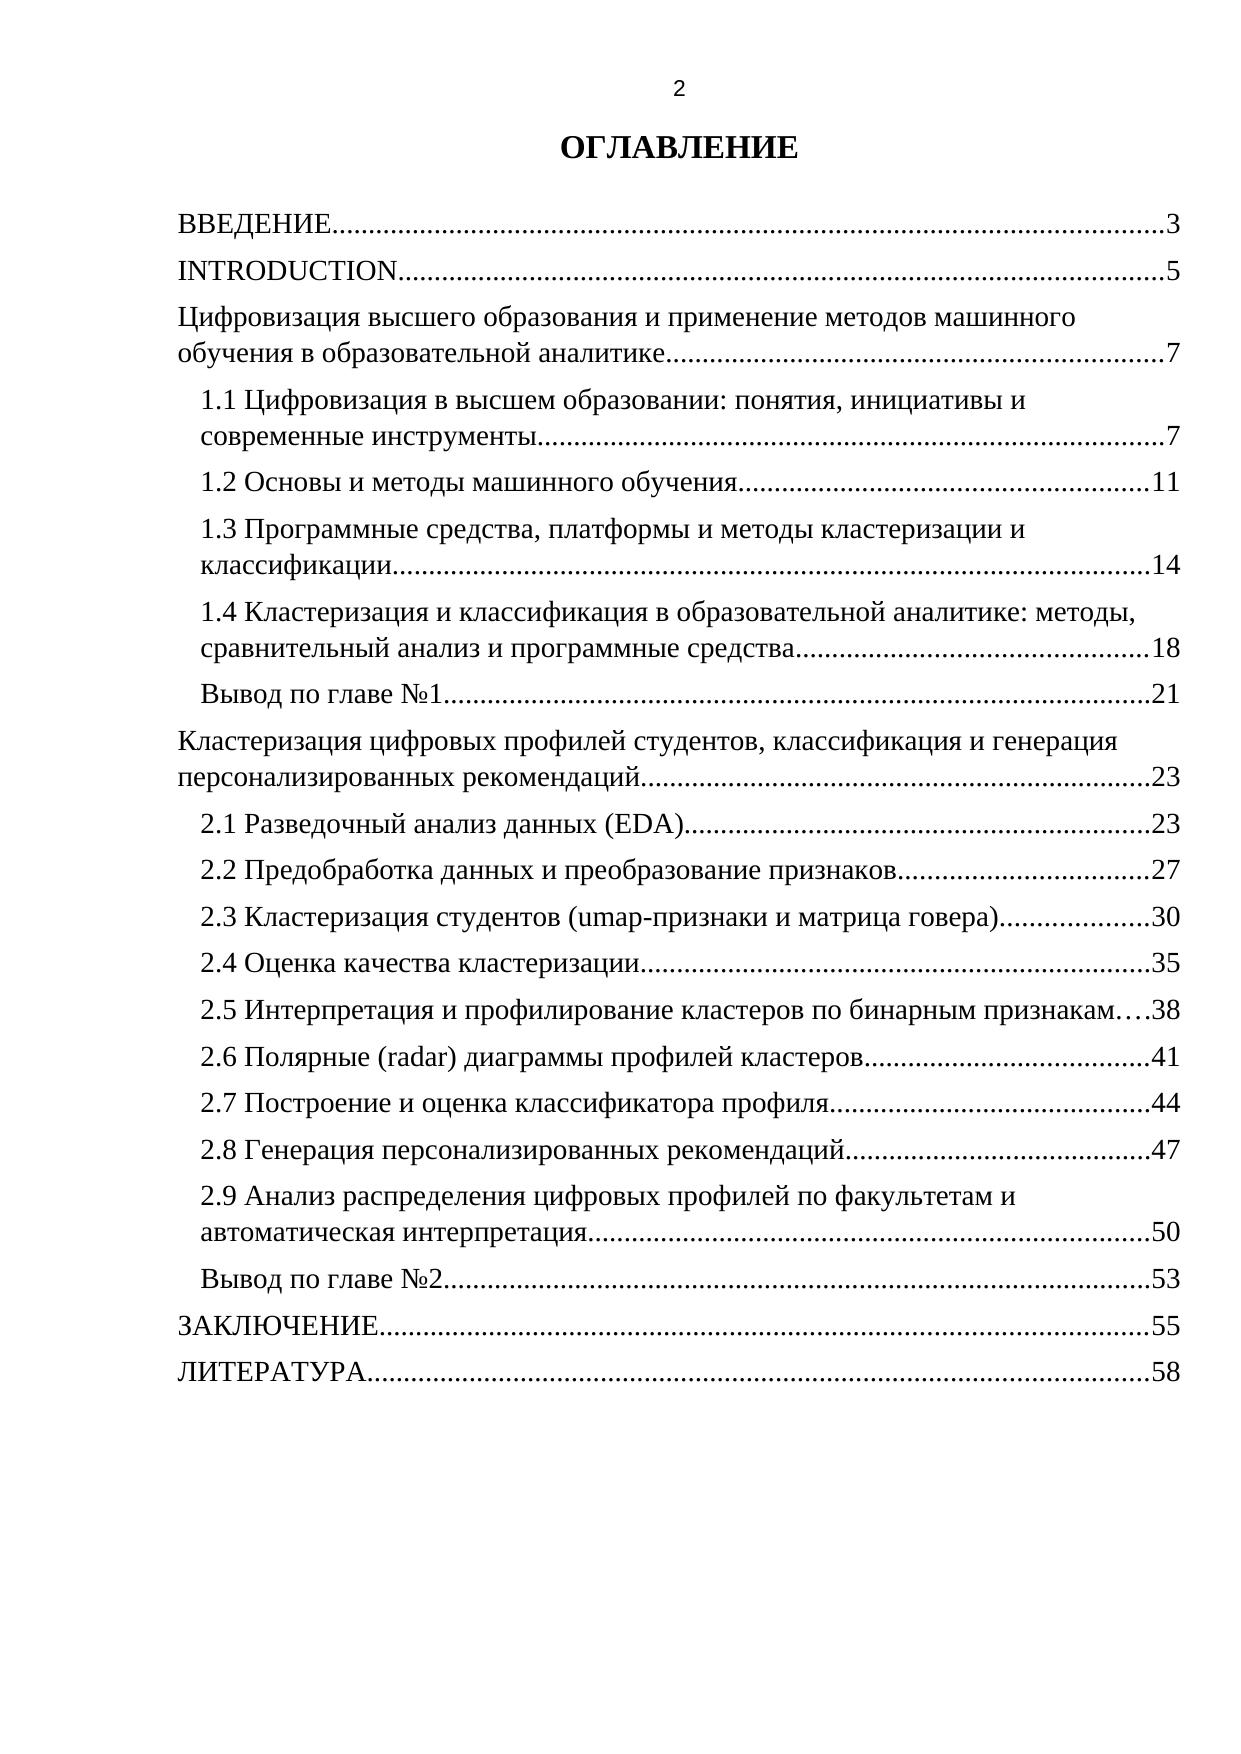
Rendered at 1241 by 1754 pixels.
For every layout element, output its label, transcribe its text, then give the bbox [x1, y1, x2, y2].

text 2.6 Полярные (radar) диаграммы профилей кластеров 41 [200, 1039, 1181, 1072]
text INTRODUCTION 5 [177, 253, 1181, 286]
text ВВЕДЕНИЕ 3 [177, 206, 1181, 239]
text 1.1 Цифровизация в высшем образовании: понятия, инициативы и современные инструменты 7 [200, 382, 1181, 452]
text 1.3 Программные средства, платформы и методы кластеризации и классификации 14 [200, 511, 1181, 581]
text 2.3 Кластеризация студентов (umap‑признаки и матрица говера) 30 [200, 899, 1181, 932]
text 2.9 Анализ распределения цифровых профилей по факультетам и автоматическая интерпретация 50 [200, 1178, 1181, 1248]
text 2.1 Разведочный анализ данных (EDA) 23 [200, 806, 1181, 839]
text 2.7 Построение и оценка классификатора профиля 44 [200, 1085, 1181, 1119]
text 2.2 Предобработка данных и преобразование признаков 27 [200, 852, 1181, 886]
text Кластеризация цифровых профилей студентов, классификация и генерация персонализированных рекомендаций 23 [177, 723, 1181, 793]
text 2.4 Оценка качества кластеризации 35 [200, 946, 1181, 979]
text ОГЛАВЛЕНИЕ [177, 128, 1181, 166]
text Цифровизация высшего образования и применение методов машинного обучения в образовательной аналитике 7 [177, 299, 1181, 369]
text Вывод по главе №2 53 [200, 1261, 1181, 1294]
text ЛИТЕРАТУРА 58 [177, 1354, 1181, 1388]
text 1.4 Кластеризация и классификация в образовательной аналитике: методы, сравнительный анализ и программные средства 18 [200, 594, 1181, 663]
text 1.2 Основы и методы машинного обучения 11 [200, 464, 1181, 498]
text 2.5 Интерпретация и профилирование кластеров по бинарным признакам 38 [200, 992, 1181, 1026]
text ЗАКЛЮЧЕНИЕ 55 [177, 1308, 1181, 1341]
text 2.8 Генерация персонализированных рекомендаций 47 [200, 1132, 1181, 1165]
text Вывод по главе №1 21 [200, 677, 1181, 710]
